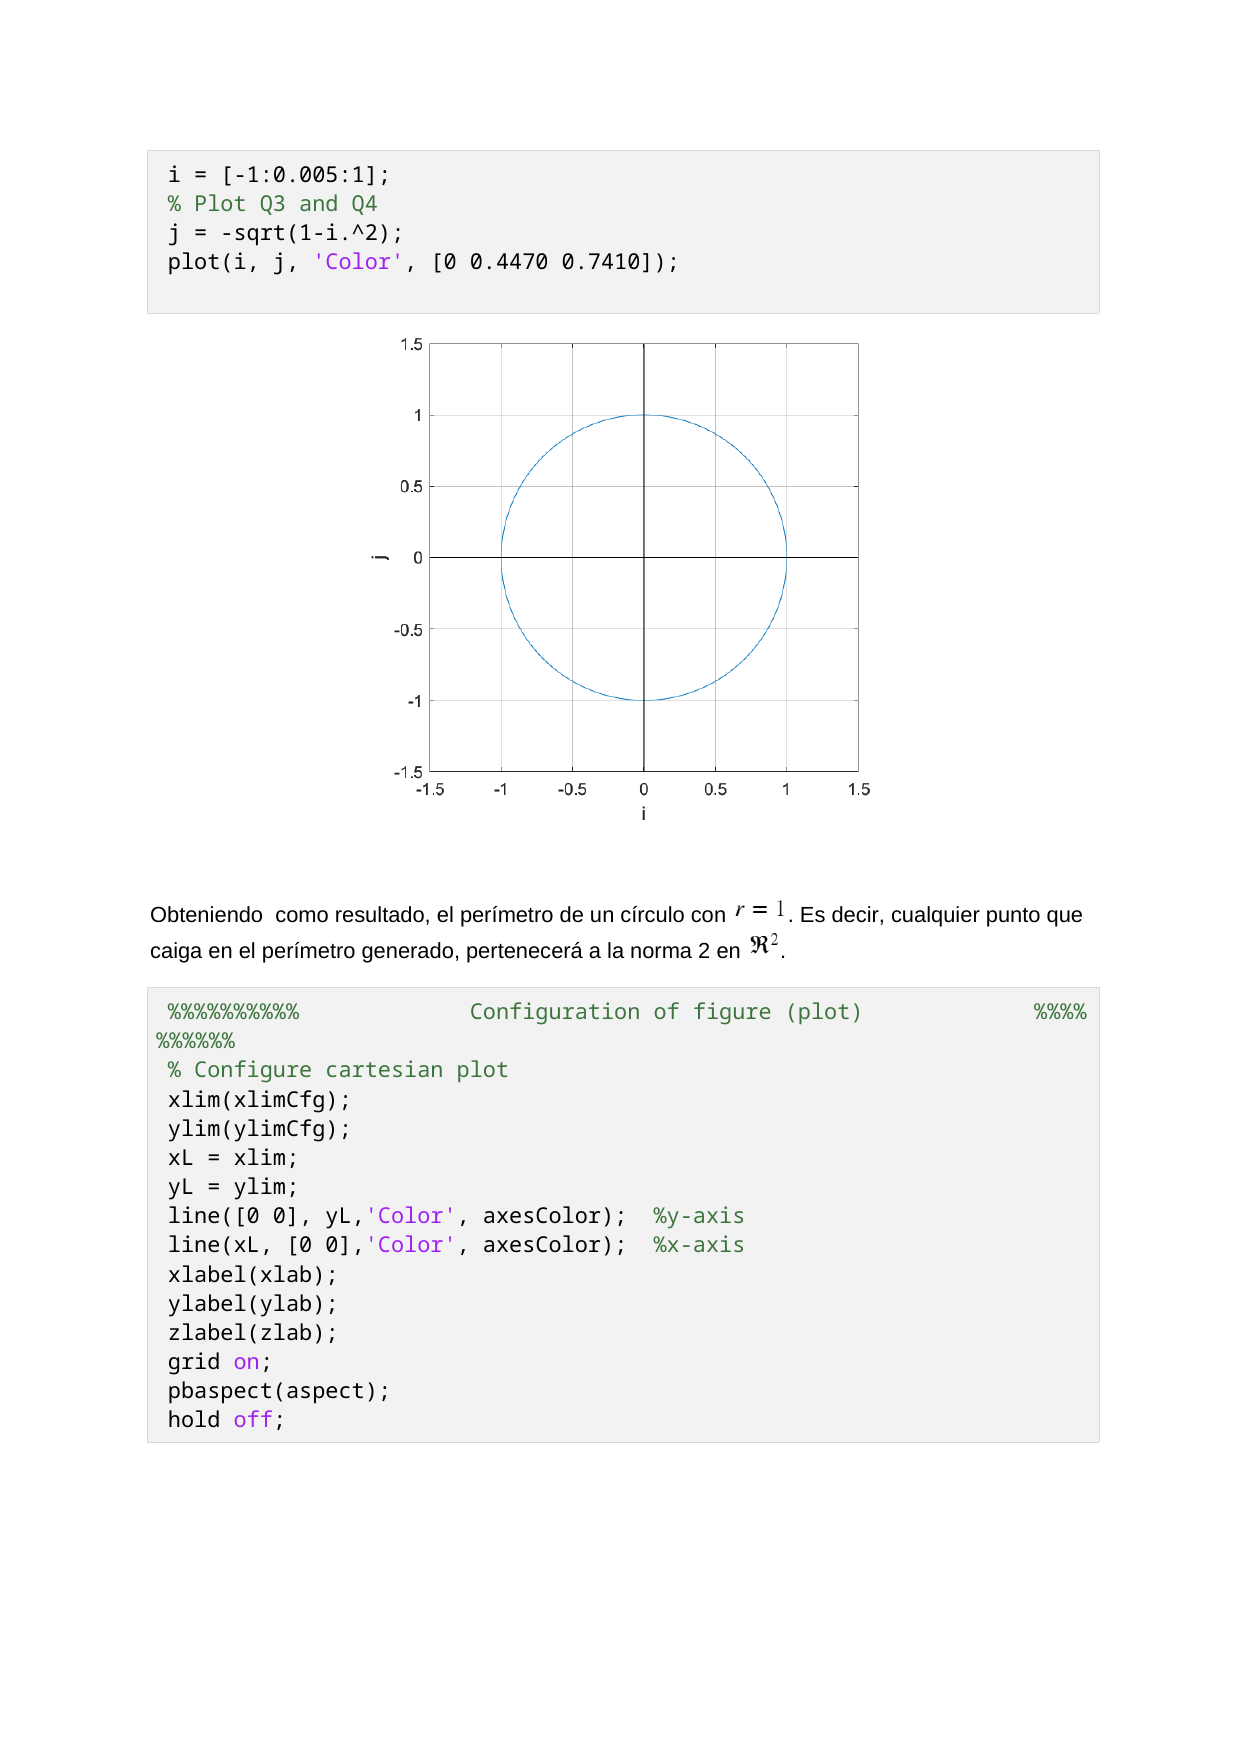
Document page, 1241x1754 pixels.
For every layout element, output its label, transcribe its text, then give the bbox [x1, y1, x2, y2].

text grid on; [148, 1337, 1099, 1366]
text line(xL, [0 0],'Color', axesColor); %x-axis [148, 1221, 1099, 1250]
text ylabel(ylab); [148, 1279, 1099, 1308]
text xlabel(xlab); [148, 1250, 1099, 1279]
text %%%%%%%%%% Configuration of figure (plot) %%%%%%%%%% [148, 988, 1099, 1046]
picture [732, 893, 788, 922]
text zlabel(zlab); [148, 1308, 1099, 1337]
picture [747, 928, 780, 959]
text xL = xlim; [148, 1133, 1099, 1162]
text hold off; [148, 1396, 1099, 1442]
text ylim(ylimCfg); [148, 1104, 1099, 1133]
text Obteniendo como resultado, el perímetro de un círculo con . Es decir, cualquier punto que caiga en el perímetro generado, pertenecerá a la norma 2 en . [150, 893, 1090, 963]
text line([0 0], yL,'Color', axesColor); %y-axis [148, 1191, 1099, 1221]
text xlim(xlimCfg); [148, 1075, 1099, 1104]
text i = [-1:0.005:1]; [148, 151, 1099, 179]
text plot(i, j, 'Color', [0 0.4470 0.7410]); [148, 237, 1099, 267]
picture [369, 335, 871, 821]
text j = -sqrt(1-i.^2); [148, 208, 1099, 237]
text yL = ylim; [148, 1162, 1099, 1191]
text % Plot Q3 and Q4 [148, 179, 1099, 208]
text pbaspect(aspect); [148, 1366, 1099, 1396]
text % Configure cartesian plot [148, 1046, 1099, 1075]
